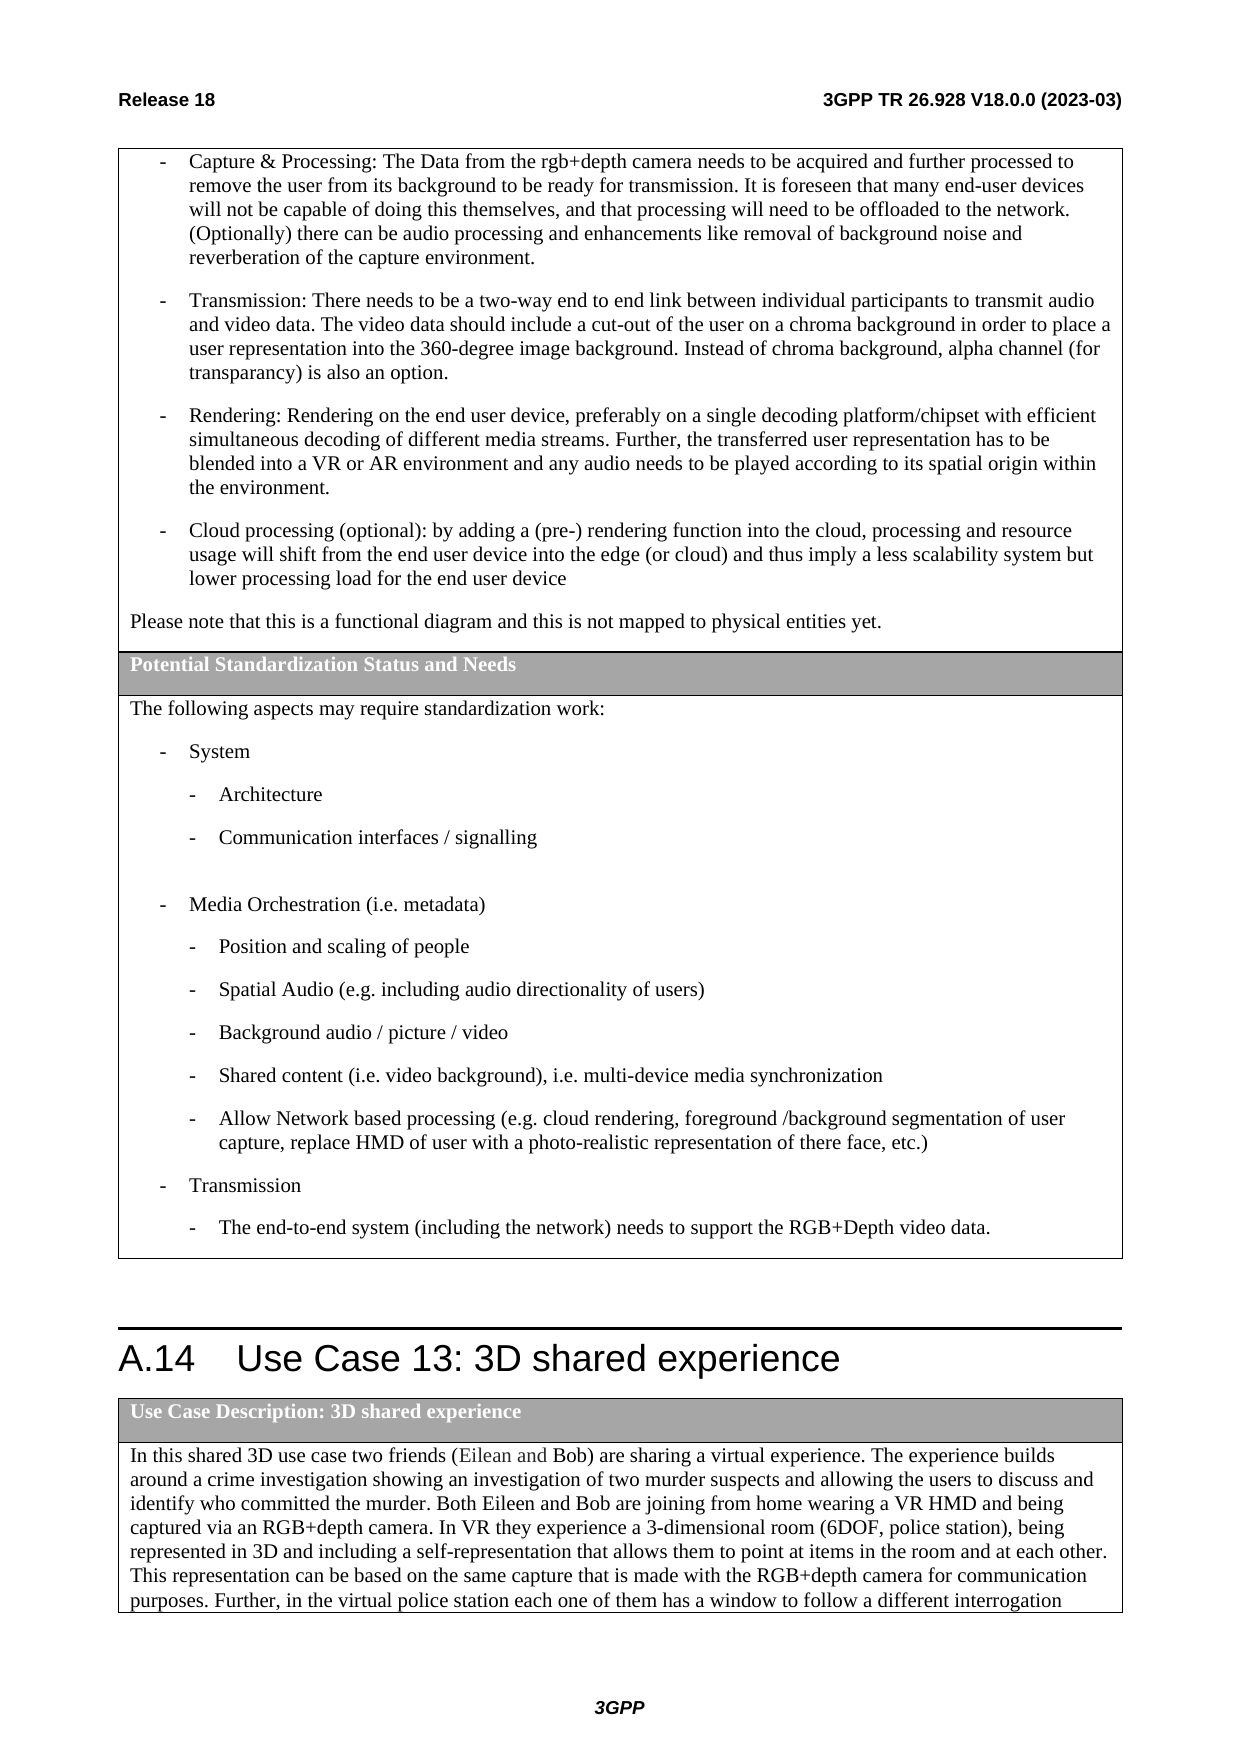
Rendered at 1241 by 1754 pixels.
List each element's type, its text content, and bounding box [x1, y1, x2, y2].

subtitle A.14 Use Case 13: 3D shared experience [118, 1330, 1122, 1379]
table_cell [119, 1443, 1122, 1612]
table_header Use Case Description: 3D shared experience [119, 1399, 1122, 1442]
table_cell The following aspects may require standardization work: - System - Architecture - Communication interfaces / signalling - Media Orchestration (i.e. metadata) - Position and scaling of people - Spatial Audio (e.g. including audio directionality of users) - Background audio / picture / video - Shared content (i.e. video background), i.e. multi-device media synchronization - Allow Network based processing (e.g. cloud rendering, foreground /background segmentation of user capture, replace HMD of user with a photo-realistic representation of there face, etc.) - Transmission - The end-to-end system (including the network) needs to support the RGB+Depth video data. [119, 696, 1122, 1258]
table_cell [119, 149, 1122, 651]
table_cell Potential Standardization Status and Needs [119, 653, 1122, 695]
